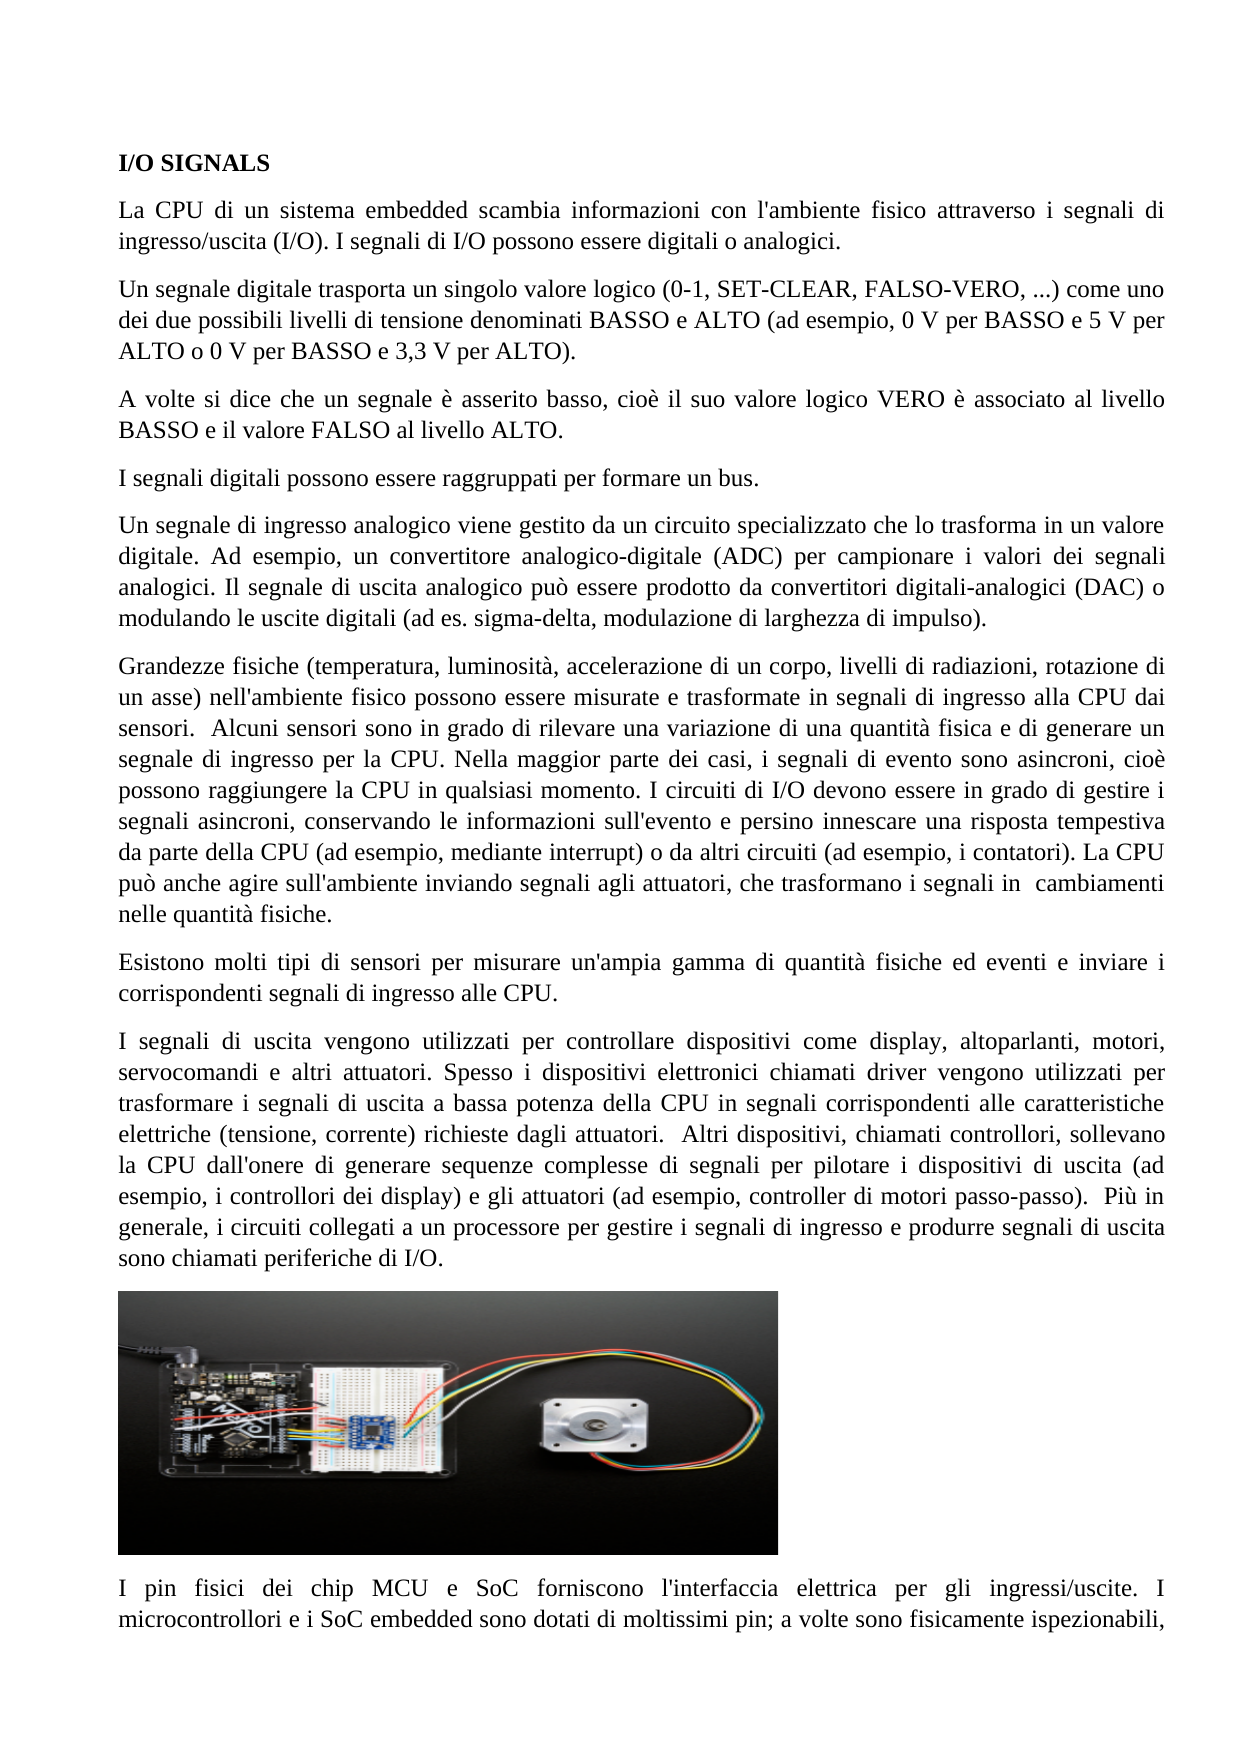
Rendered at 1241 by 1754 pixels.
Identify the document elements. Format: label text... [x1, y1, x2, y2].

text I segnali di uscita vengono utilizzati per controllare dispositivi come display, altoparlanti, motori, servocomandi e altri attuatori. Spesso i dispositivi elettronici chiamati driver vengono utilizzati per trasformare i segnali di uscita a bassa potenza della CPU in segnali corrispondenti alle caratteristiche elettriche (tensione, corrente) richieste dagli attuatori. Altri dispositivi, chiamati controllori, sollevano la CPU dall'onere di generare sequenze complesse di segnali per pilotare i dispositivi di uscita (ad esempio, i controllori dei display) e gli attuatori (ad esempio, controller di motori passo-passo). Più in generale, i circuiti collegati a un processore per gestire i segnali di ingresso e produrre segnali di uscita sono chiamati periferiche di I/O. [118, 1026, 1167, 1272]
text Un segnale di ingresso analogico viene gestito da un circuito specializzato che lo trasforma in un valore digitale. Ad esempio, un convertitore analogico-digitale (ADC) per campionare i valori dei segnali analogici. Il segnale di uscita analogico può essere prodotto da convertitori digitali-analogici (DAC) o modulando le uscite digitali (ad es. sigma-delta, modulazione di larghezza di impulso). [118, 510, 1167, 632]
picture [118, 1291, 779, 1555]
text A volte si dice che un segnale è asserito basso, cioè il suo valore logico VERO è associato al livello BASSO e il valore FALSO al livello ALTO. [118, 384, 1167, 444]
text I segnali digitali possono essere raggruppati per formare un bus. [118, 463, 1167, 491]
text Un segnale digitale trasporta un singolo valore logico (0-1, SET-CLEAR, FALSO-VERO, ...) come uno dei due possibili livelli di tensione denominati BASSO e ALTO (ad esempio, 0 V per BASSO e 5 V per ALTO o 0 V per BASSO e 3,3 V per ALTO). [118, 274, 1167, 365]
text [118, 1573, 1167, 1633]
text I/O SIGNALS [118, 148, 1167, 176]
text Grandezze fisiche (temperatura, luminosità, accelerazione di un corpo, livelli di radiazioni, rotazione di un asse) nell'ambiente fisico possono essere misurate e trasformate in segnali di ingresso alla CPU dai sensori. Alcuni sensori sono in grado di rilevare una variazione di una quantità fisica e di generare un segnale di ingresso per la CPU. Nella maggior parte dei casi, i segnali di evento sono asincroni, cioè possono raggiungere la CPU in qualsiasi momento. I circuiti di I/O devono essere in grado di gestire i segnali asincroni, conservando le informazioni sull'evento e persino innescare una risposta tempestiva da parte della CPU (ad esempio, mediante interrupt) o da altri circuiti (ad esempio, i contatori). La CPU può anche agire sull'ambiente inviando segnali agli attuatori, che trasformano i segnali in cambiamenti nelle quantità fisiche. [118, 651, 1167, 928]
text Esistono molti tipi di sensori per misurare un'ampia gamma di quantità fisiche ed eventi e inviare i corrispondenti segnali di ingresso alle CPU. [118, 947, 1167, 1007]
text La CPU di un sistema embedded scambia informazioni con l'ambiente fisico attraverso i segnali di ingresso/uscita (I/O). I segnali di I/O possono essere digitali o analogici. [118, 195, 1167, 255]
